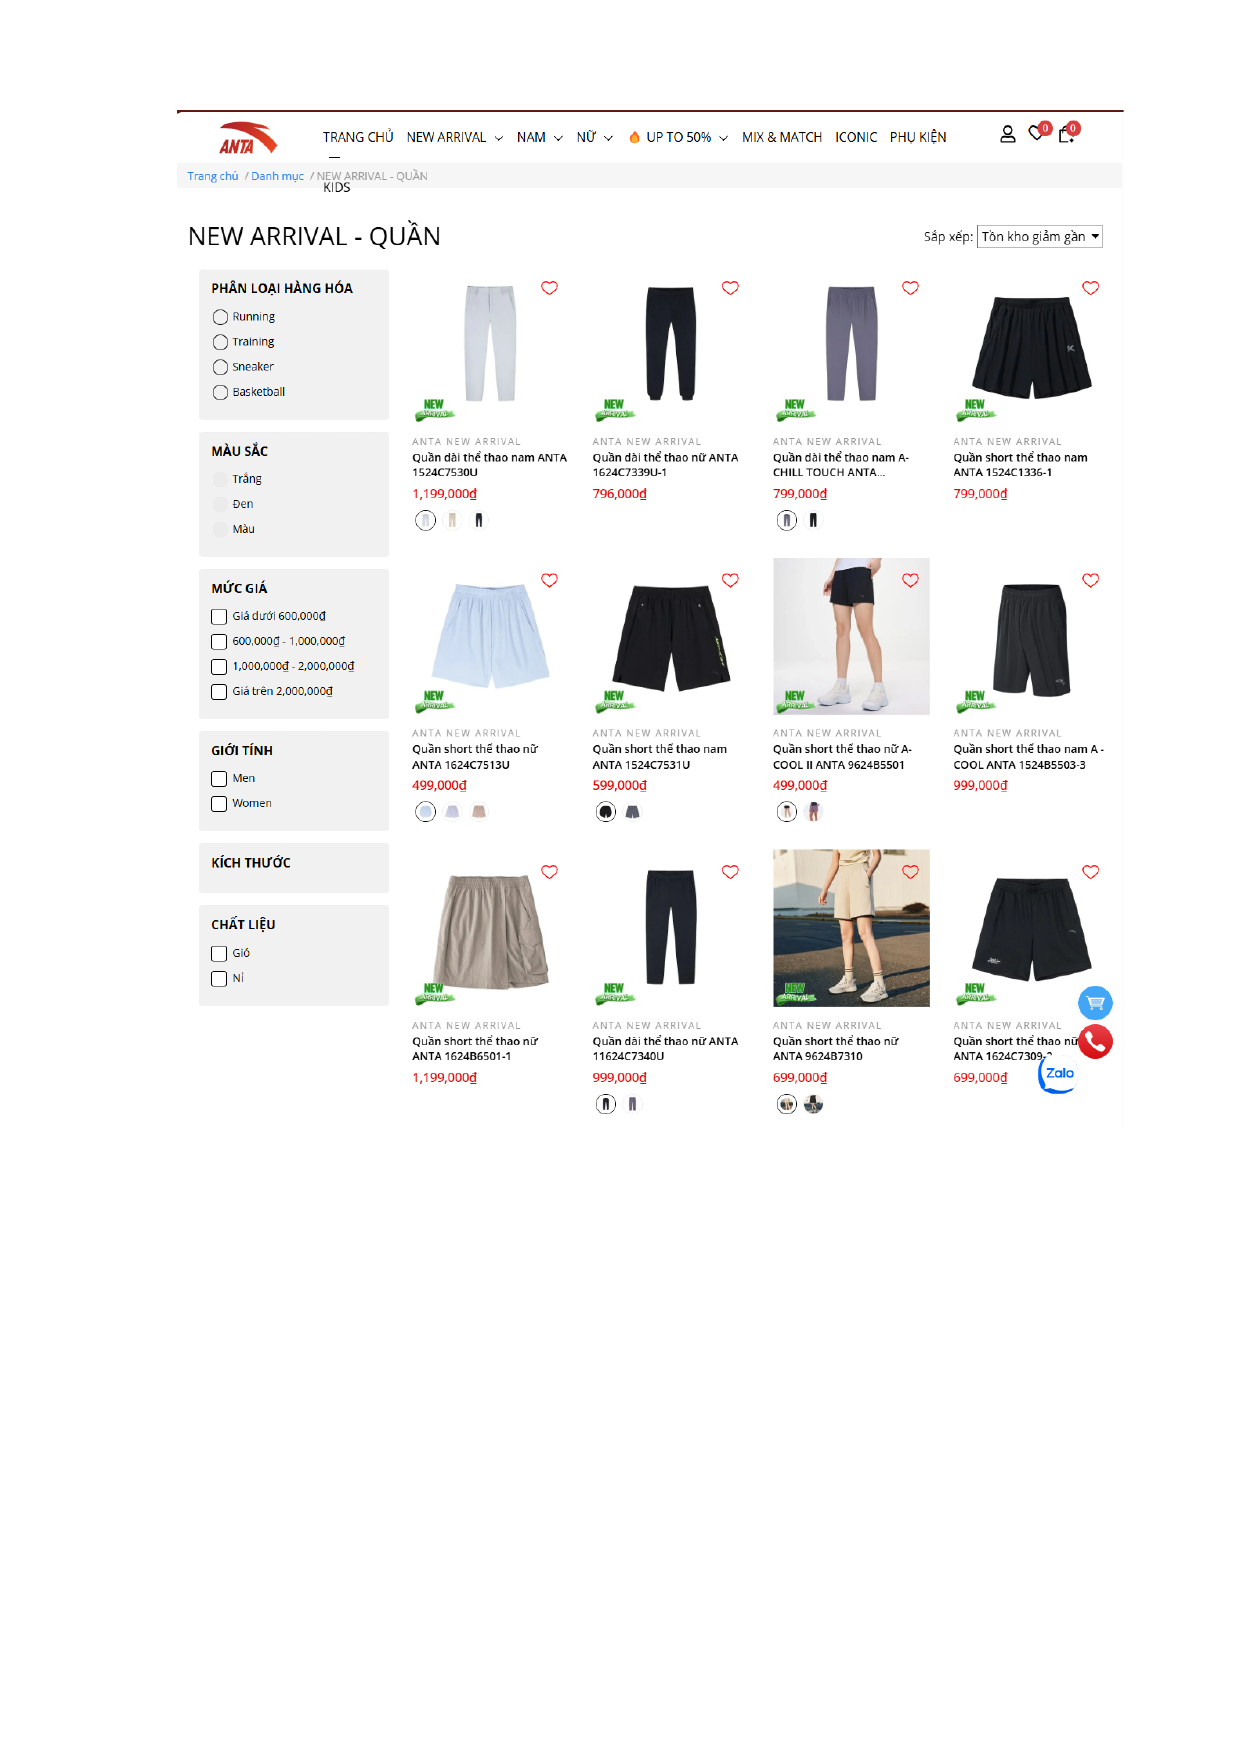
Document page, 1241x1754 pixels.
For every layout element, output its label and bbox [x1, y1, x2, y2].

picture [177, 110, 1124, 1128]
